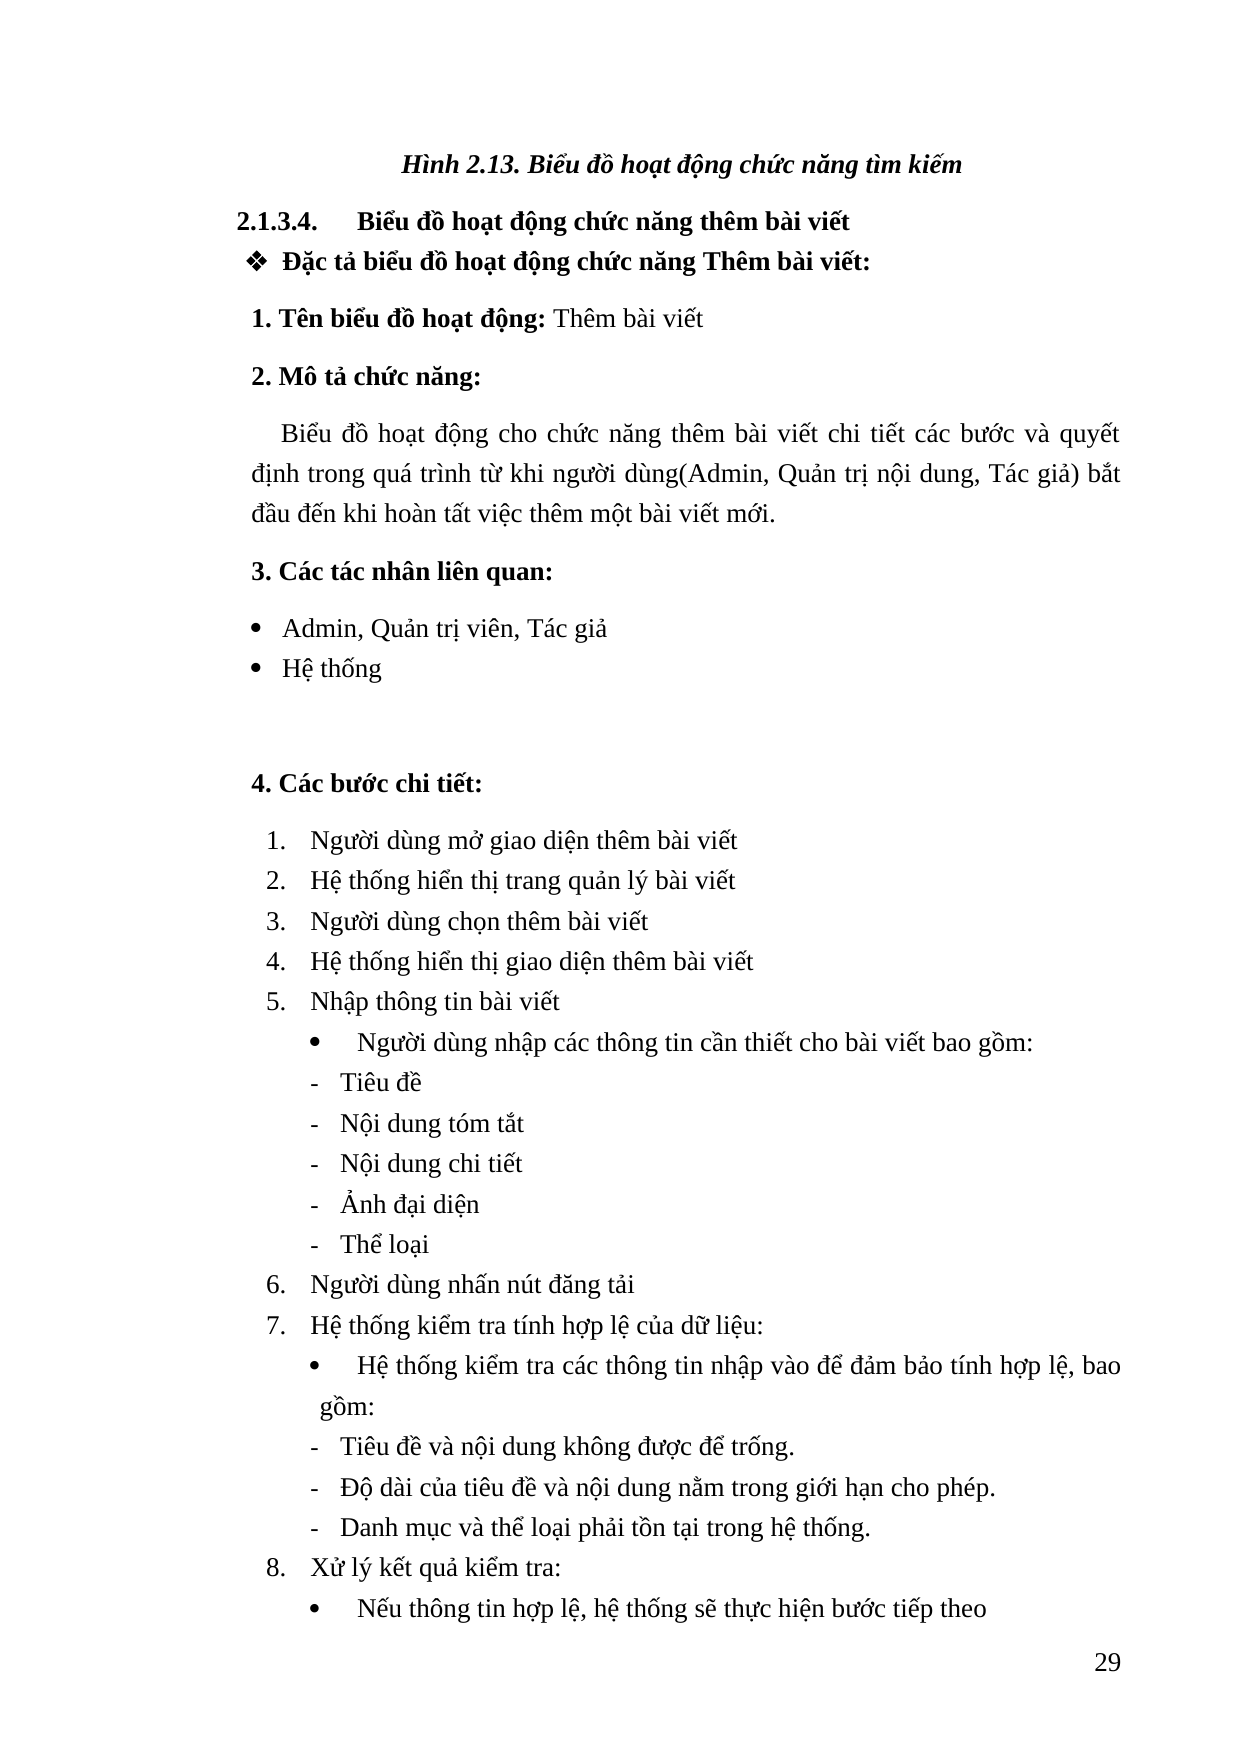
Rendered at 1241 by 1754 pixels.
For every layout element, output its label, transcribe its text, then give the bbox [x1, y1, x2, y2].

text 1. Tên biểu đồ hoạt động: Thêm bài viết [207, 302, 1122, 334]
list Tiêu đề [310, 1066, 1122, 1098]
list Người dùng nhấn nút đăng tải [266, 1268, 1122, 1300]
text 2. Mô tả chức năng: [207, 359, 1122, 391]
list Người dùng mở giao diện thêm bài viết [266, 824, 1122, 855]
list Hệ thống hiển thị giao diện thêm bài viết [266, 945, 1122, 976]
subtitle Biểu đồ hoạt động chức năng thêm bài viết [236, 205, 1122, 236]
list Nhập thông tin bài viết [266, 985, 1122, 1017]
list Ảnh đại diện [310, 1188, 1122, 1219]
list Thể loại [310, 1228, 1122, 1259]
list Xử lý kết quả kiểm tra: [266, 1551, 1122, 1583]
list Đặc tả biểu đồ hoạt động chức năng Thêm bài viết: [244, 245, 1122, 276]
list Nội dung chi tiết [310, 1147, 1122, 1178]
text 4. Các bước chi tiết: [207, 767, 1122, 798]
list Hệ thống hiển thị trang quản lý bài viết [266, 864, 1122, 895]
list Danh mục và thể loại phải tồn tại trong hệ thống. [310, 1511, 1122, 1542]
text 3. Các tác nhân liên quan: [207, 554, 1122, 586]
list Người dùng nhập các thông tin cần thiết cho bài viết bao gồm: [310, 1026, 1122, 1057]
text Biểu đồ hoạt động cho chức năng thêm bài viết chi tiết các bước và quyết định trong quá trình từ khi người dùng(Admin, Quản trị nội dung, Tác giả) bắt đầu đến khi hoàn tất việc thêm một bài viết mới. [251, 417, 1122, 529]
text Hình 2.13. Biểu đồ hoạt động chức năng tìm kiếm [244, 148, 1122, 179]
list Tiêu đề và nội dung không được để trống. [310, 1430, 1122, 1461]
list Người dùng chọn thêm bài viết [266, 904, 1122, 936]
list Hệ thống [251, 652, 1122, 683]
list Nếu thông tin hợp lệ, hệ thống sẽ thực hiện bước tiếp theo [310, 1592, 1122, 1623]
list Admin, Quản trị viên, Tác giả [251, 612, 1122, 643]
list Nội dung tóm tắt [310, 1107, 1122, 1138]
list Độ dài của tiêu đề và nội dung nằm trong giới hạn cho phép. [310, 1471, 1122, 1502]
list Hệ thống kiểm tra các thông tin nhập vào để đảm bảo tính hợp lệ, bao gồm: [310, 1349, 1122, 1421]
list Hệ thống kiểm tra tính hợp lệ của dữ liệu: [266, 1309, 1122, 1340]
